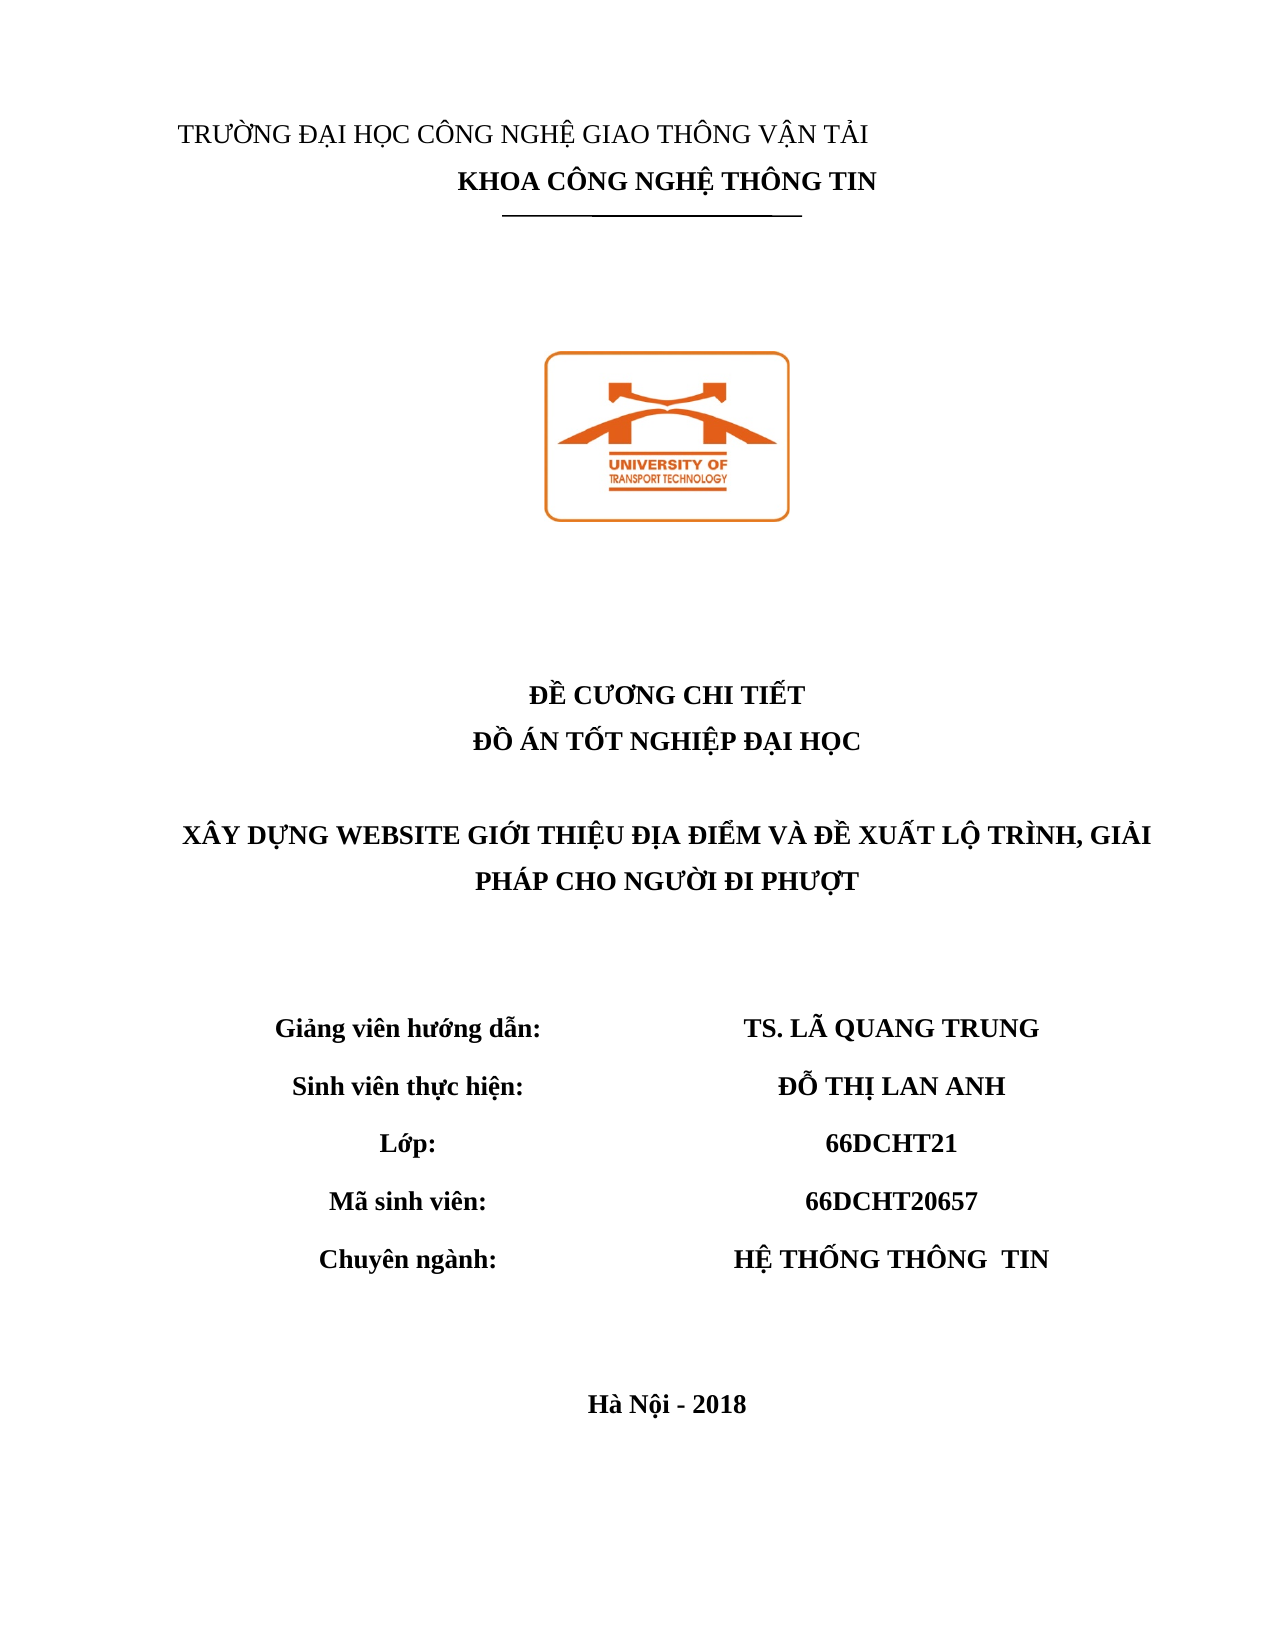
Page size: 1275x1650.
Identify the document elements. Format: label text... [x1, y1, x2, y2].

table_header Giảng viên hướng dẫn: [166, 1005, 650, 1063]
text Hà Nội - 2018 [177, 1388, 1157, 1419]
picture [544, 351, 790, 522]
table_cell 66DCHT20657 [650, 1179, 1133, 1237]
table_cell HỆ THỐNG THÔNG TIN [650, 1237, 1133, 1295]
table_cell Lớp: [166, 1121, 650, 1179]
text ĐỀ CƯƠNG CHI TIẾT [177, 679, 1157, 710]
table_cell Sinh viên thực hiện: [166, 1063, 650, 1121]
text KHOA CÔNG NGHỆ THÔNG TIN [177, 165, 1157, 196]
text ĐỒ ÁN TỐT NGHIỆP ĐẠI HỌC [177, 725, 1157, 757]
table_cell ĐỖ THỊ LAN ANH [650, 1063, 1133, 1121]
text TRƯỜNG ĐẠI HỌC CÔNG NGHỆ GIAO THÔNG VẬN TẢI [177, 118, 1157, 149]
text XÂY DỰNG WEBSITE GIỚI THIỆU ĐỊA ĐIỂM VÀ ĐỀ XUẤT LỘ TRÌNH, GIẢI PHÁP CHO NGƯỜI ĐI PHƯỢT [177, 819, 1157, 897]
table_cell 66DCHT21 [650, 1121, 1133, 1179]
table_cell Chuyên ngành: [166, 1237, 650, 1295]
table_cell Mã sinh viên: [166, 1179, 650, 1237]
table_header TS. LÃ QUANG TRUNG [650, 1005, 1133, 1063]
